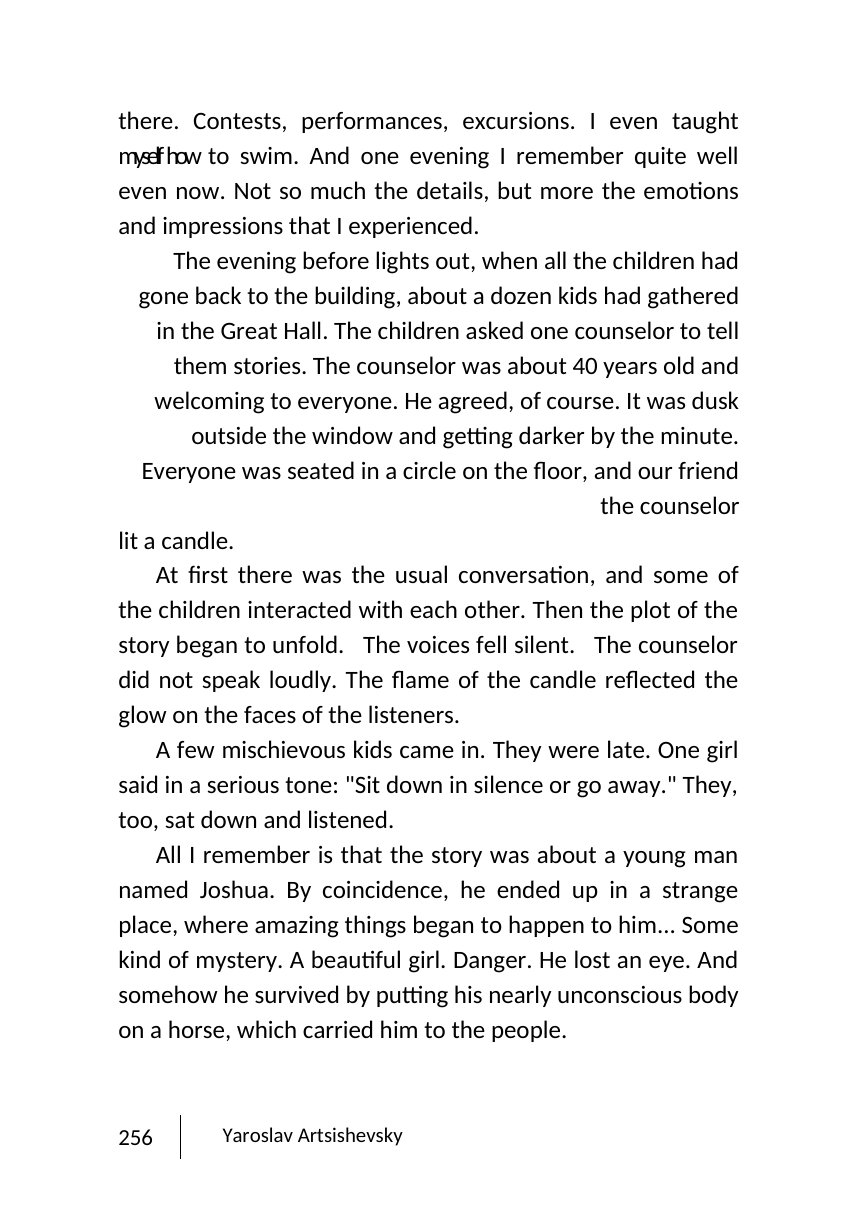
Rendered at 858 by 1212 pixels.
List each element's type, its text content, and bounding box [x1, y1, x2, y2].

text A few mischievous kids came in. They were late. One girl said in a serious tone: "Sit down in silence or go away." They, too, sat down and listened. [118, 734, 739, 835]
text At first there was the usual conversation, and some of the children interacted with each other. Then the plot of the story began to unfold. The voices fell silent. The counselor did not speak loudly. The flame of the candle reflected the glow on the faces of the listeners. [118, 559, 739, 730]
text there. Contests, performances, excursions. I even taught myself how to swim. And one evening I remember quite well even now. Not so much the details, but more the emotions and impressions that I experienced. [118, 105, 739, 241]
text All I remember is that the story was about a young man named Joshua. By coincidence, he ended up in a strange place, where amazing things began to happen to him... Some kind of mystery. A beautiful girl. Danger. He lost an eye. And somehow he survived by putting his nearly unconscious body on a horse, which carried him to the people. [118, 839, 739, 1045]
text lit a candle. [118, 525, 751, 555]
text The evening before lights out, when all the children had gone back to the building, about a dozen kids had gathered in the Great Hall. The children asked one counselor to tell them stories. The counselor was about 40 years old and welcoming to everyone. He agreed, of course. It was dusk outside the window and getting darker by the minute. Everyone was seated in a circle on the floor, and our friend the counselor [118, 245, 739, 521]
